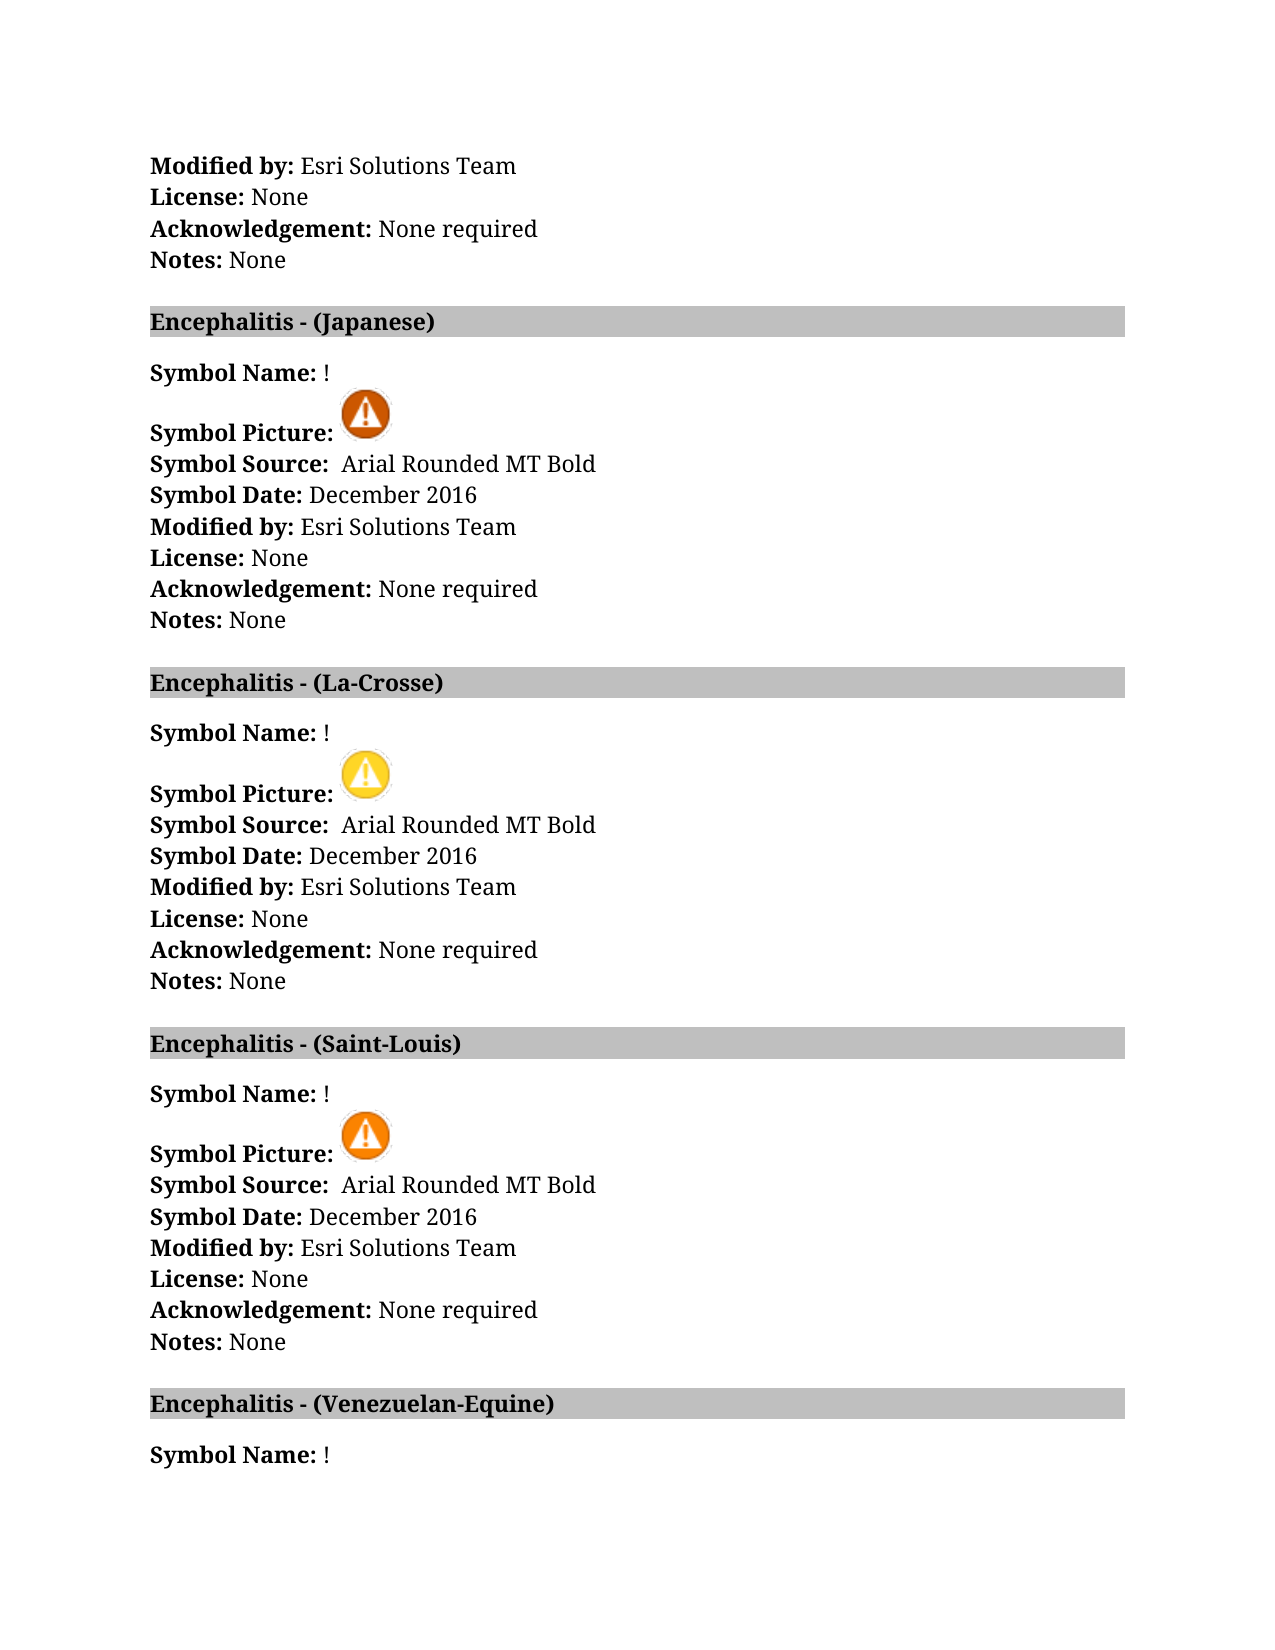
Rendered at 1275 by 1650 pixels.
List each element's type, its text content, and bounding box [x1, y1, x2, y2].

text Modified by: Esri Solutions Team [150, 1232, 1125, 1263]
text Notes: None [150, 604, 1125, 636]
text Encephalitis - (Venezuelan-Equine) [150, 1388, 1125, 1419]
text Symbol Picture: [150, 748, 1125, 809]
text Acknowledgement: None required [150, 1294, 1125, 1326]
text License: None [150, 181, 1125, 212]
text Notes: None [150, 244, 1125, 275]
text License: None [150, 542, 1125, 573]
text Symbol Name: ! [150, 1438, 1125, 1470]
text Symbol Date: December 2016 [150, 840, 1125, 871]
text Notes: None [150, 1326, 1125, 1357]
text Encephalitis - (Saint-Louis) [150, 1027, 1125, 1059]
text Encephalitis - (La-Crosse) [150, 667, 1125, 698]
text Symbol Date: December 2016 [150, 479, 1125, 511]
text Symbol Name: ! [150, 357, 1125, 388]
text License: None [150, 1263, 1125, 1294]
picture [339, 748, 393, 802]
text Encephalitis - (Japanese) [150, 306, 1125, 337]
text Symbol Picture: [150, 1109, 1125, 1169]
text Symbol Name: ! [150, 1078, 1125, 1109]
text Symbol Source: Arial Rounded MT Bold [150, 448, 1125, 479]
picture [339, 387, 393, 442]
text Symbol Source: Arial Rounded MT Bold [150, 1169, 1125, 1201]
text Acknowledgement: None required [150, 573, 1125, 604]
text Symbol Source: Arial Rounded MT Bold [150, 809, 1125, 840]
text License: None [150, 902, 1125, 934]
text Symbol Picture: [150, 388, 1125, 448]
text Modified by: Esri Solutions Team [150, 871, 1125, 902]
text Symbol Name: ! [150, 717, 1125, 748]
text Symbol Date: December 2016 [150, 1201, 1125, 1232]
text Acknowledgement: None required [150, 212, 1125, 244]
text Acknowledgement: None required [150, 934, 1125, 965]
text Modified by: Esri Solutions Team [150, 150, 1125, 181]
picture [339, 1109, 393, 1163]
text Notes: None [150, 965, 1125, 996]
text Modified by: Esri Solutions Team [150, 511, 1125, 542]
